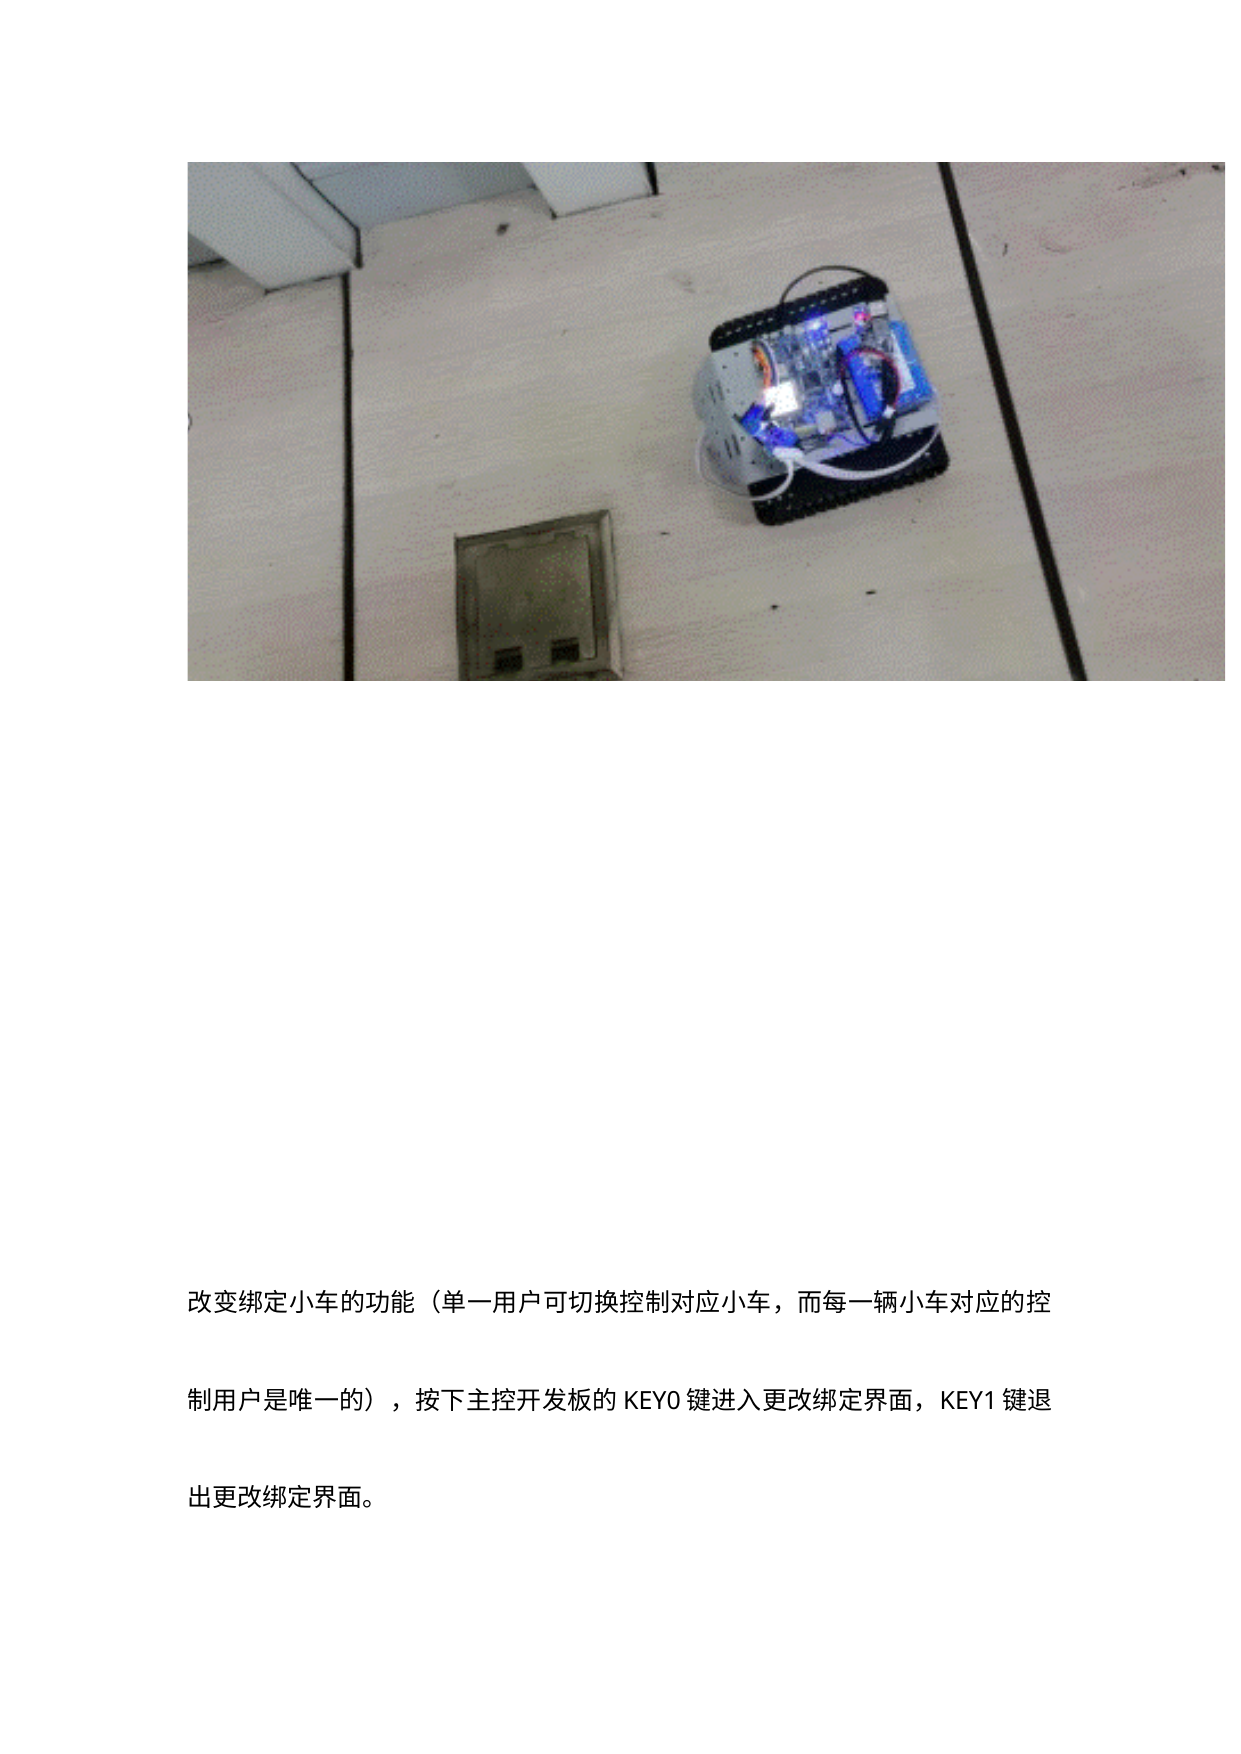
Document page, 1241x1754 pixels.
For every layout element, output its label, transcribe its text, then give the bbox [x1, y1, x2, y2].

text 改变绑定小车的功能（单一用户可切换控制对应小车，而每一辆小车对应的控制用户是唯一的），按下主控开发板的KEY0键进入更改绑定界面，KEY1键退出更改绑定界面。 [187, 1268, 1053, 1528]
picture [187, 162, 1225, 681]
